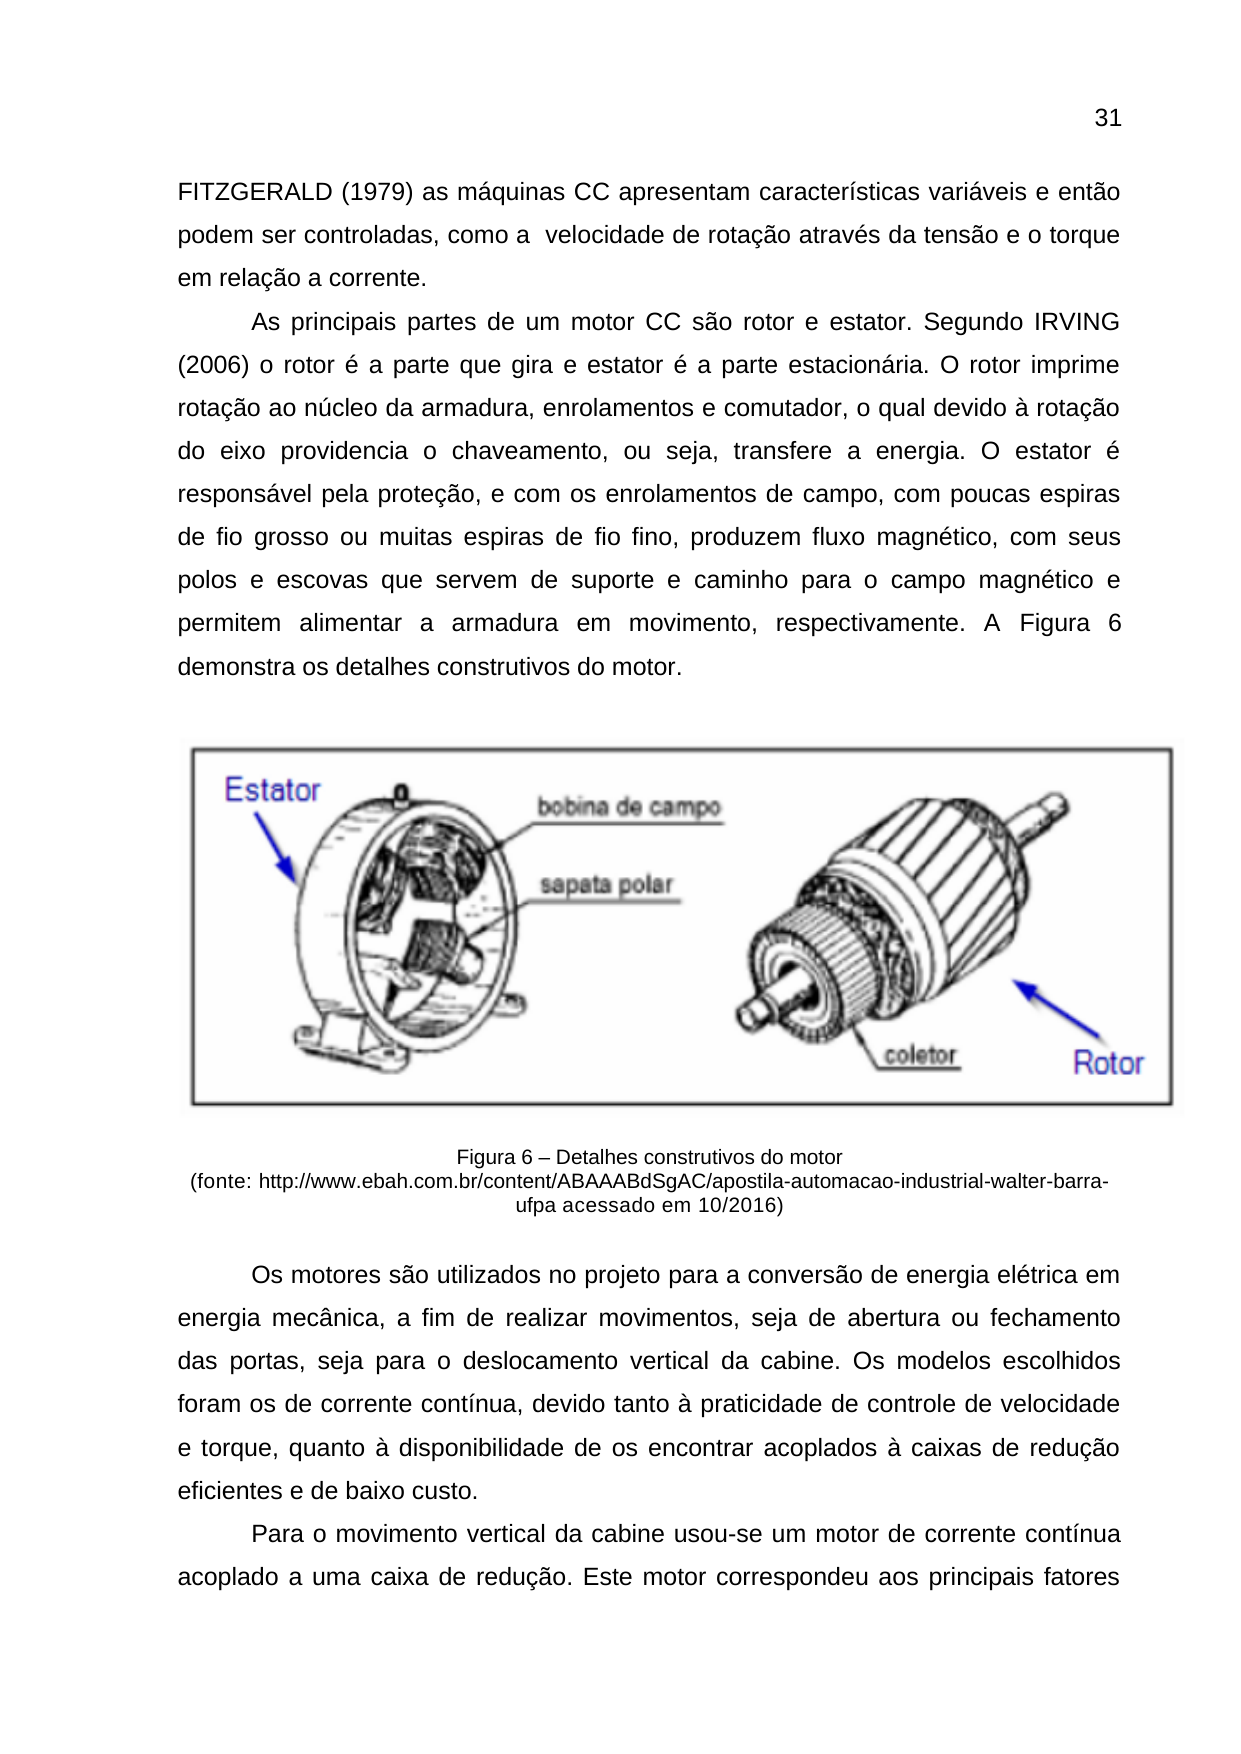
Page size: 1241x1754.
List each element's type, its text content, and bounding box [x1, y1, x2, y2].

picture [177, 737, 1185, 1131]
text Os motores são utilizados no projeto para a conversão de energia elétrica em energia mecânica, a fim de realizar movimentos, seja de abertura ou fechamento das portas, seja para o deslocamento vertical da cabine. Os modelos escolhidos foram os de corrente contínua, devido tanto à praticidade de controle de velocidade e torque, quanto à disponibilidade de os encontrar acoplados à caixas de redução eficientes e de baixo custo. [177, 1260, 1122, 1504]
text Figura 6 – Detalhes construtivos do motor [177, 1145, 1122, 1169]
text (fonte: http://www.ebah.com.br/content/ABAAABdSgAC/apostila-automacao-industrial-walter-barra-ufpa acessado em 10/2016) [177, 1169, 1122, 1217]
text As principais partes de um motor CC são rotor e estator. Segundo IRVING (2006) o rotor é a parte que gira e estator é a parte estacionária. O rotor imprime rotação ao núcleo da armadura, enrolamentos e comutador, o qual devido à rotação do eixo providencia o chaveamento, ou seja, transfere a energia. O estator é responsável pela proteção, e com os enrolamentos de campo, com poucas espiras de fio grosso ou muitas espiras de fio fino, produzem fluxo magnético, com seus polos e escovas que servem de suporte e caminho para o campo magnético e permitem alimentar a armadura em movimento, respectivamente. A Figura 6 demonstra os detalhes construtivos do motor. [177, 307, 1122, 680]
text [177, 1519, 1122, 1591]
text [177, 177, 1122, 292]
